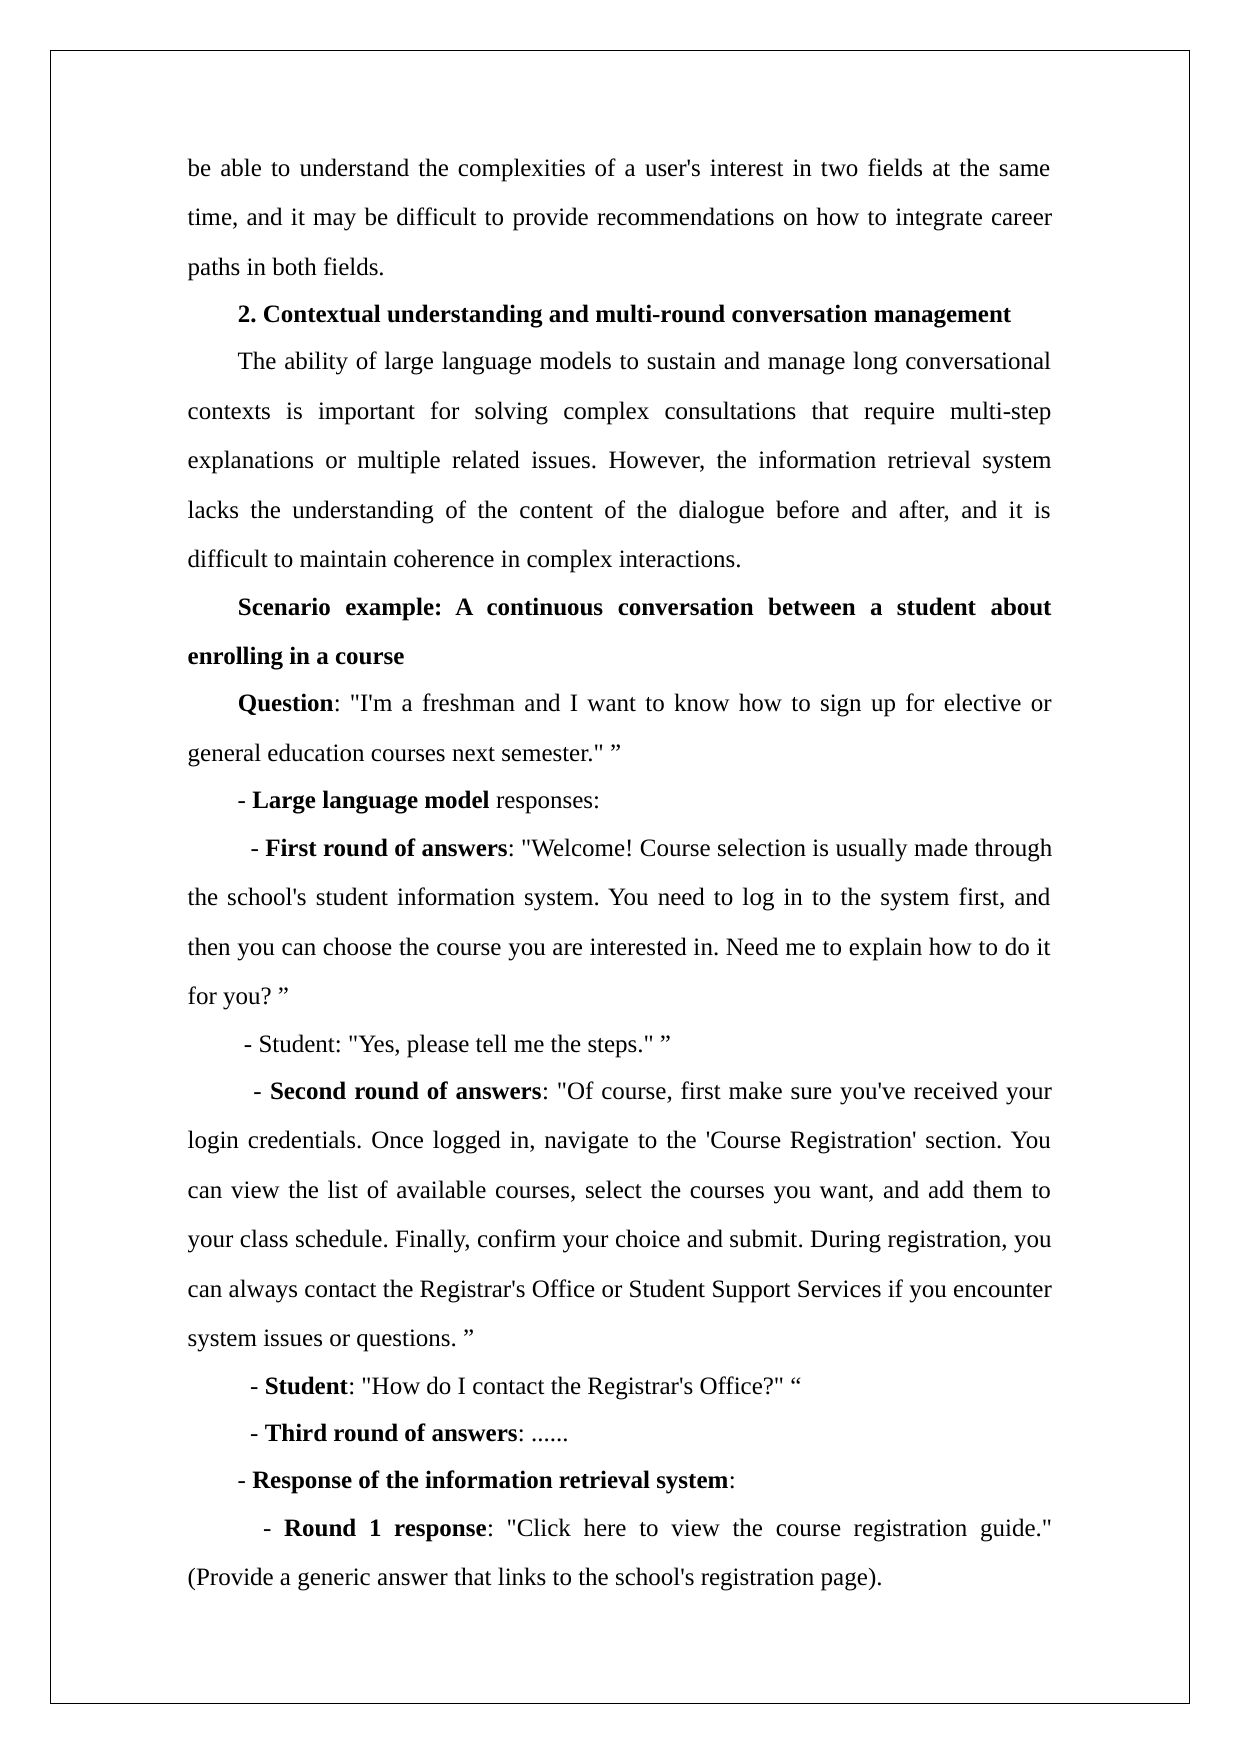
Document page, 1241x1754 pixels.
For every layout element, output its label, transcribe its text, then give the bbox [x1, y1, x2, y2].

text - Round 1 response: "Click here to view the course registration guide." (Provide a generic answer that links to the school's registration page). [187, 1511, 1053, 1593]
text - Student: "How do I contact the Registrar's Office?" “ [187, 1369, 1053, 1402]
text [187, 151, 1053, 282]
text - Third round of answers: ...... [187, 1416, 1053, 1449]
text - Student: "Yes, please tell me the steps." ” [187, 1027, 1053, 1059]
text - Large language model responses: [187, 783, 1053, 816]
text The ability of large language models to sustain and manage long conversational contexts is important for solving complex consultations that require multi-step explanations or multiple related issues. However, the information retrieval system lacks the understanding of the content of the dialogue before and after, and it is difficult to maintain coherence in complex interactions. [187, 344, 1053, 575]
text Scenario example: A continuous conversation between a student about enrolling in a course [187, 589, 1053, 672]
text 2. Contextual understanding and multi-round conversation management [187, 297, 1053, 330]
text Question: "I'm a freshman and I want to know how to sign up for elective or general education courses next semester." ” [187, 686, 1053, 769]
text - First round of answers: "Welcome! Course selection is usually made through the school's student information system. You need to log in to the system first, and then you can choose the course you are interested in. Need me to explain how to do it for you? ” [187, 831, 1053, 1012]
text - Second round of answers: "Of course, first make sure you've received your login credentials. Once logged in, navigate to the 'Course Registration' section. You can view the list of available courses, select the courses you want, and add them to your class schedule. Finally, confirm your choice and submit. During registration, you can always contact the Registrar's Office or Student Support Services if you encounter system issues or questions. ” [187, 1074, 1053, 1354]
text - Response of the information retrieval system: [187, 1463, 1053, 1497]
